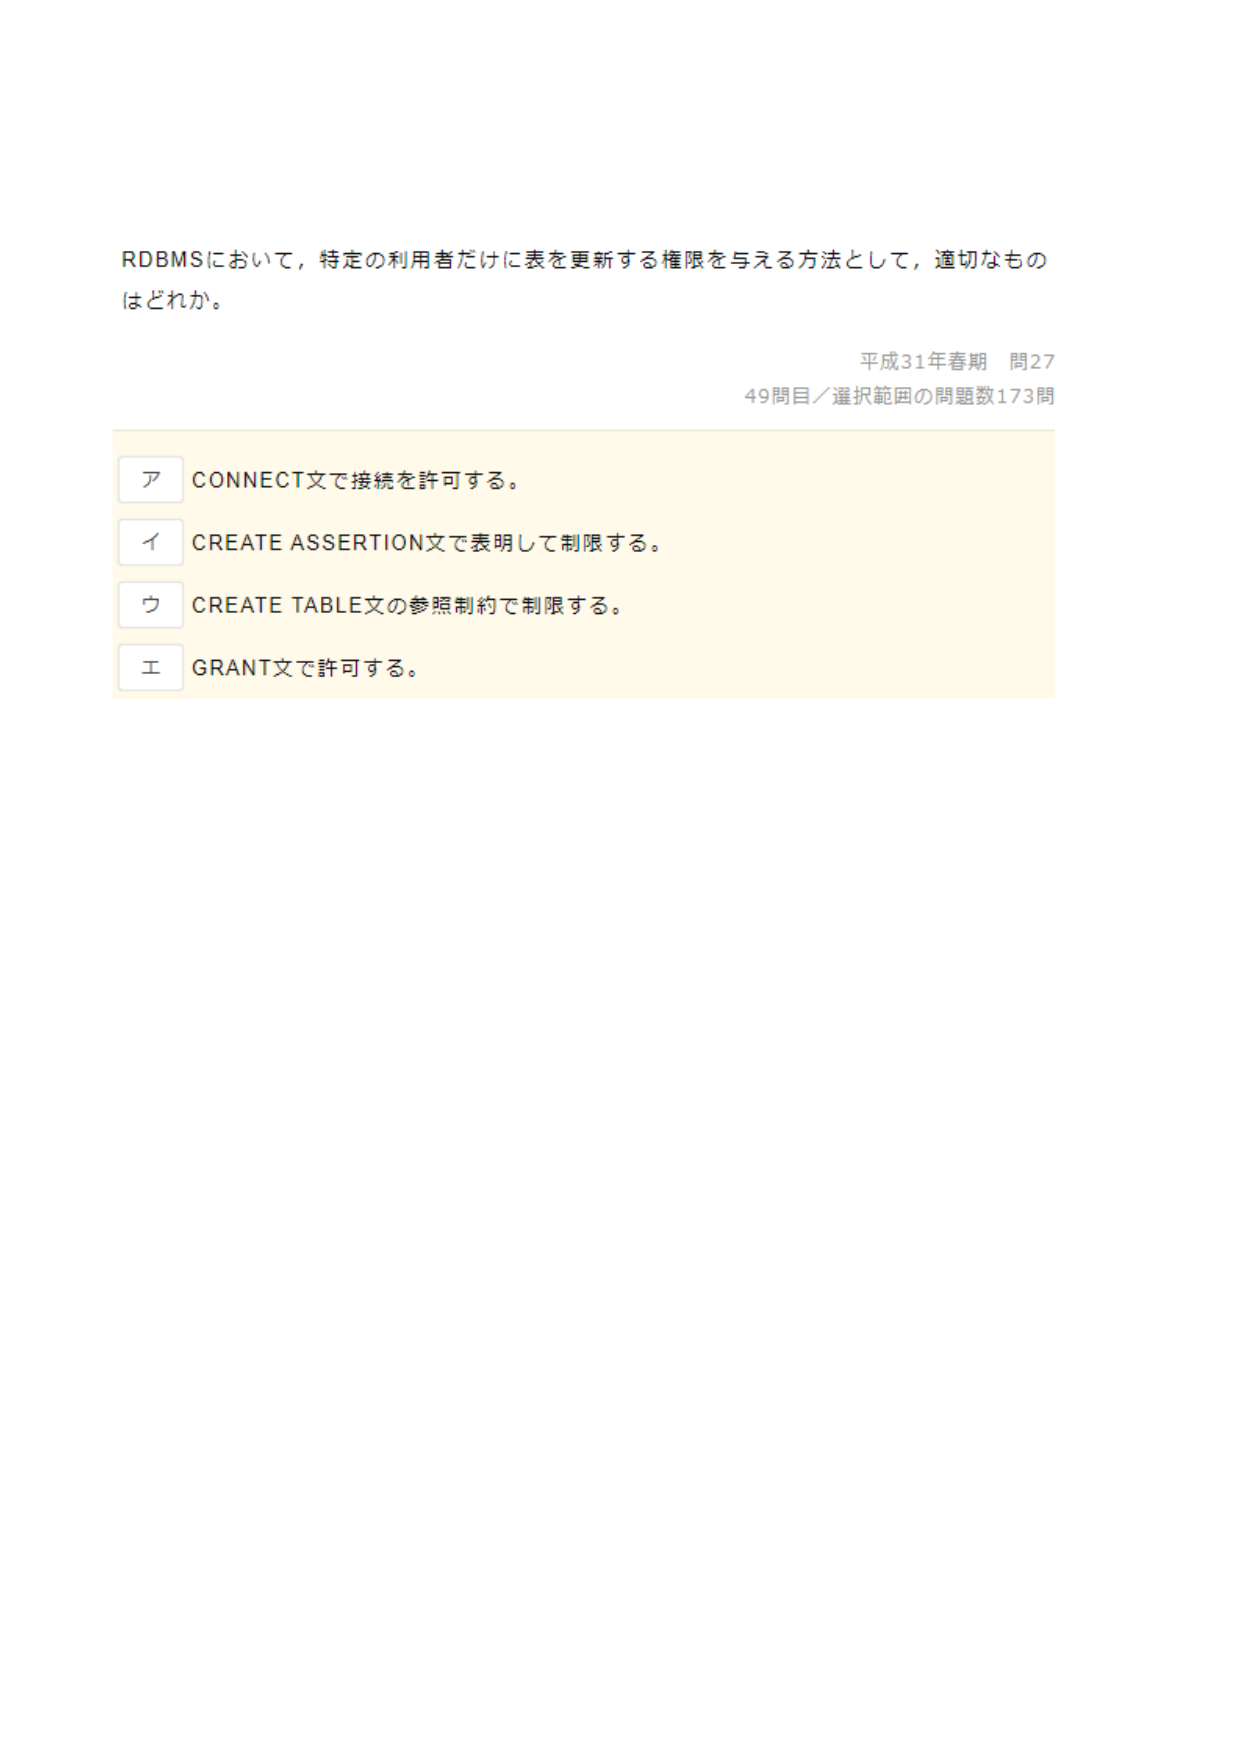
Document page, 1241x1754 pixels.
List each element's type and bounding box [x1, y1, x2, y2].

picture [112, 239, 1055, 699]
